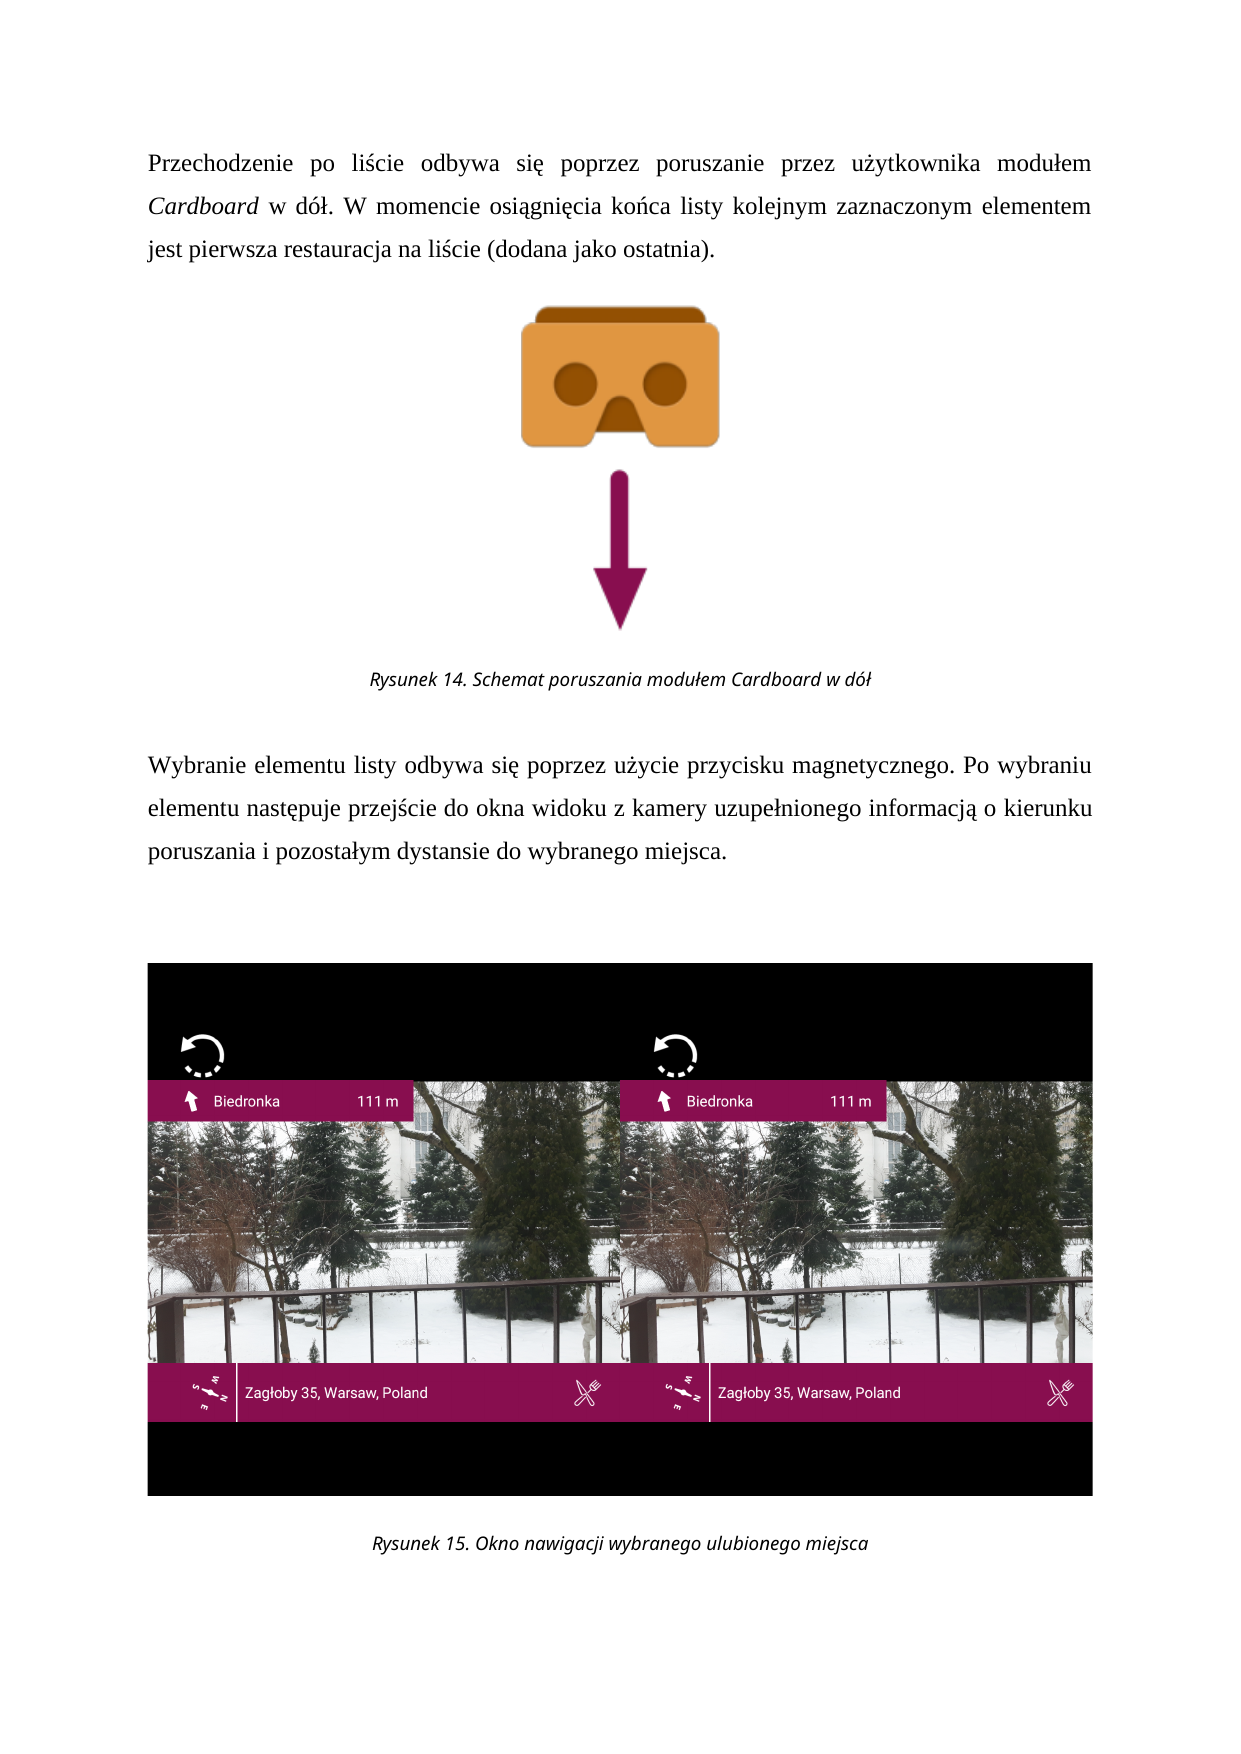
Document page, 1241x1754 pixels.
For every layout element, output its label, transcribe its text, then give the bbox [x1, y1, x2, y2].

text Rysunek 14. Schemat poruszania modułem Cardboard w dół [148, 666, 1092, 691]
picture [147, 963, 1093, 1496]
text Rysunek 15. Okno nawigacji wybranego ulubionego miejsca [148, 1531, 1092, 1556]
text Wybranie elementu listy odbywa się poprzez użycie przycisku magnetycznego. Po wybraniu elementu następuje przejście do okna widoku z kamery uzupełnionego informacją o kierunku poruszania i pozostałym dystansie do wybranego miejsca. [148, 750, 1092, 865]
text Przechodzenie po liście odbywa się poprzez poruszanie przez użytkownika modułem Cardboard w dół. W momencie osiągnięcia końca listy kolejnym zaznaczonym elementem jest pierwsza restauracja na liście (dodana jako ostatnia). [148, 148, 1092, 263]
picture [520, 297, 720, 631]
